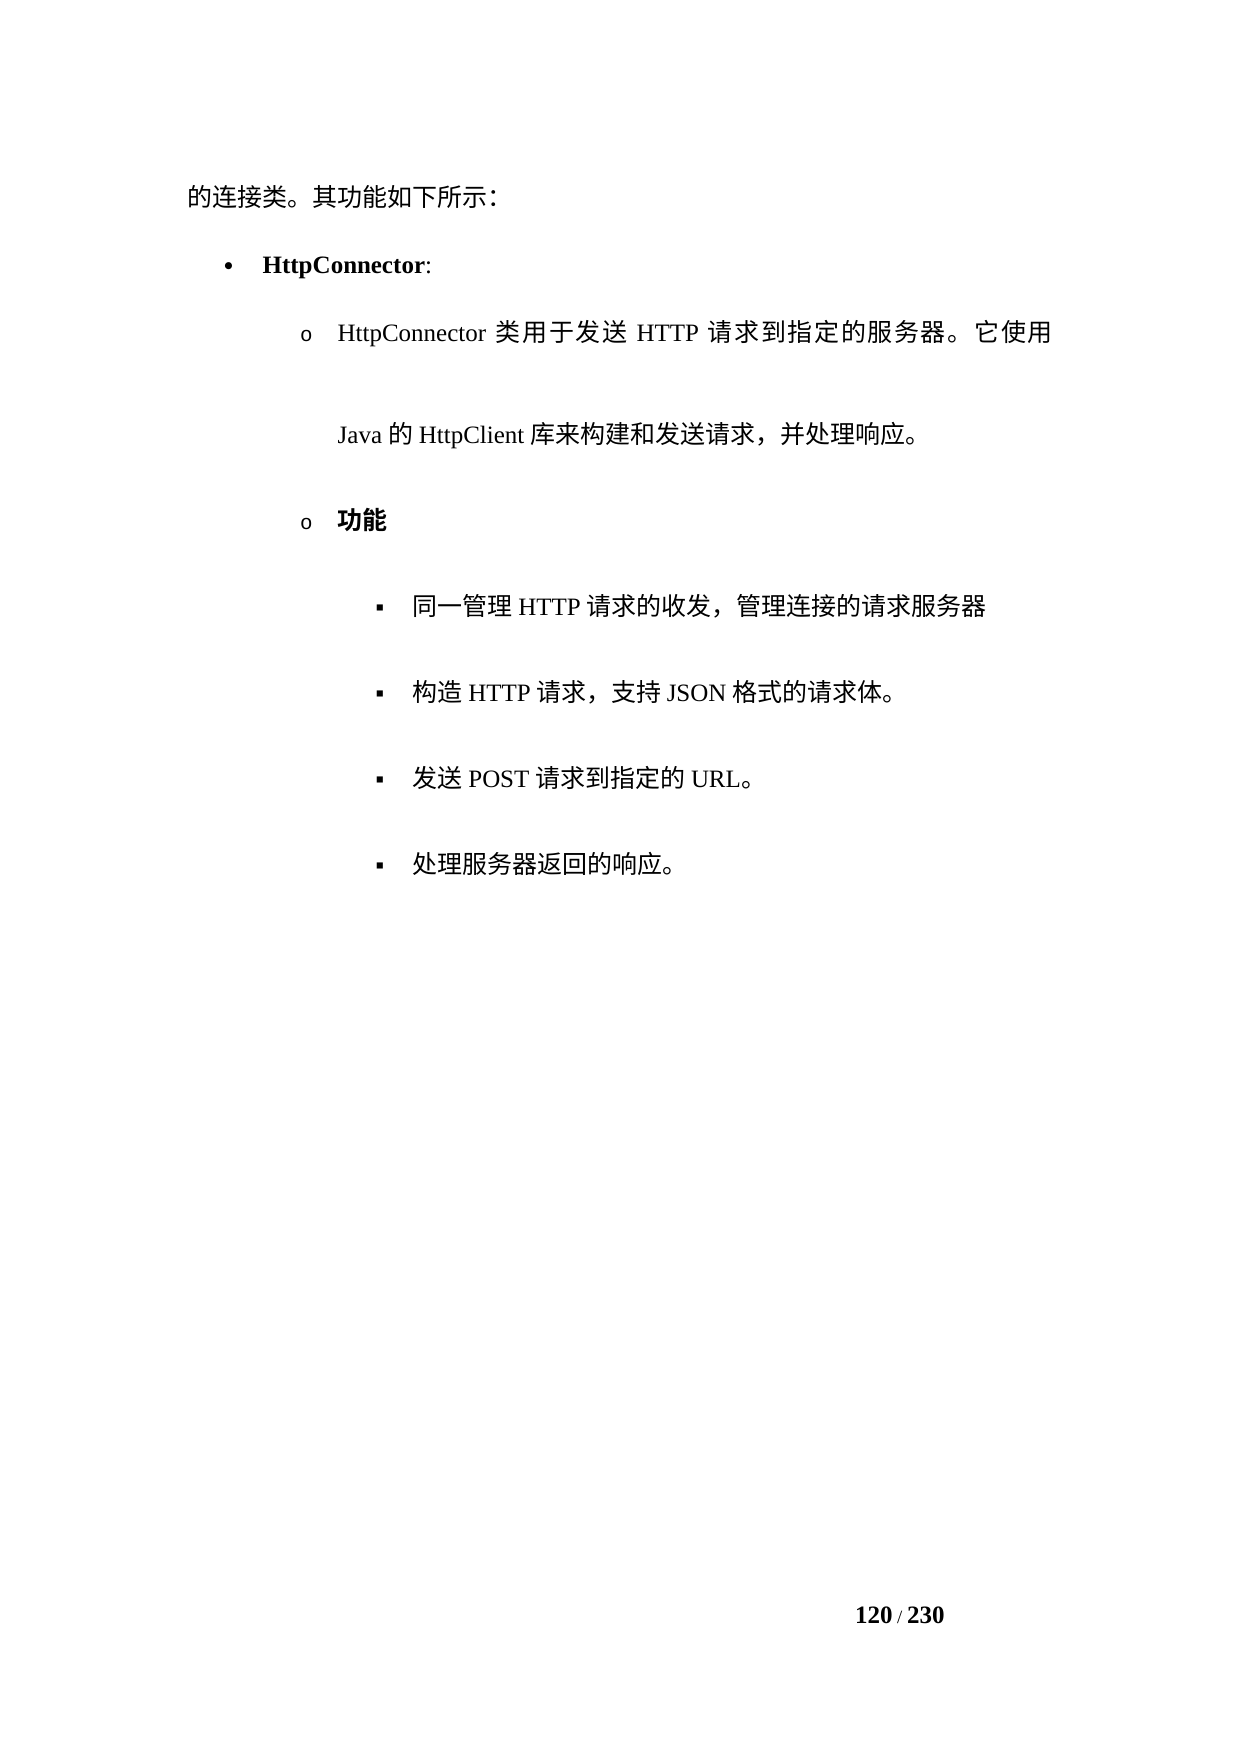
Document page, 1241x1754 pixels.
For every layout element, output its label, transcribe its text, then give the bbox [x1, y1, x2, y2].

list 功能 [300, 484, 1053, 552]
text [187, 162, 1053, 230]
list HttpConnector: [225, 248, 1053, 282]
list 构造 HTTP 请求，支持 JSON 格式的请求体。 [375, 656, 1053, 724]
list 发送 POST 请求到指定的 URL。 [375, 742, 1053, 810]
list HttpConnector 类用于发送 HTTP 请求到指定的服务器。它使用 Java 的 HttpClient 库来构建和发送请求，并处理响应。 [300, 296, 1053, 466]
list 同一管理 HTTP 请求的收发，管理连接的请求服务器 [375, 570, 1053, 638]
list 处理服务器返回的响应。 [375, 828, 1053, 896]
